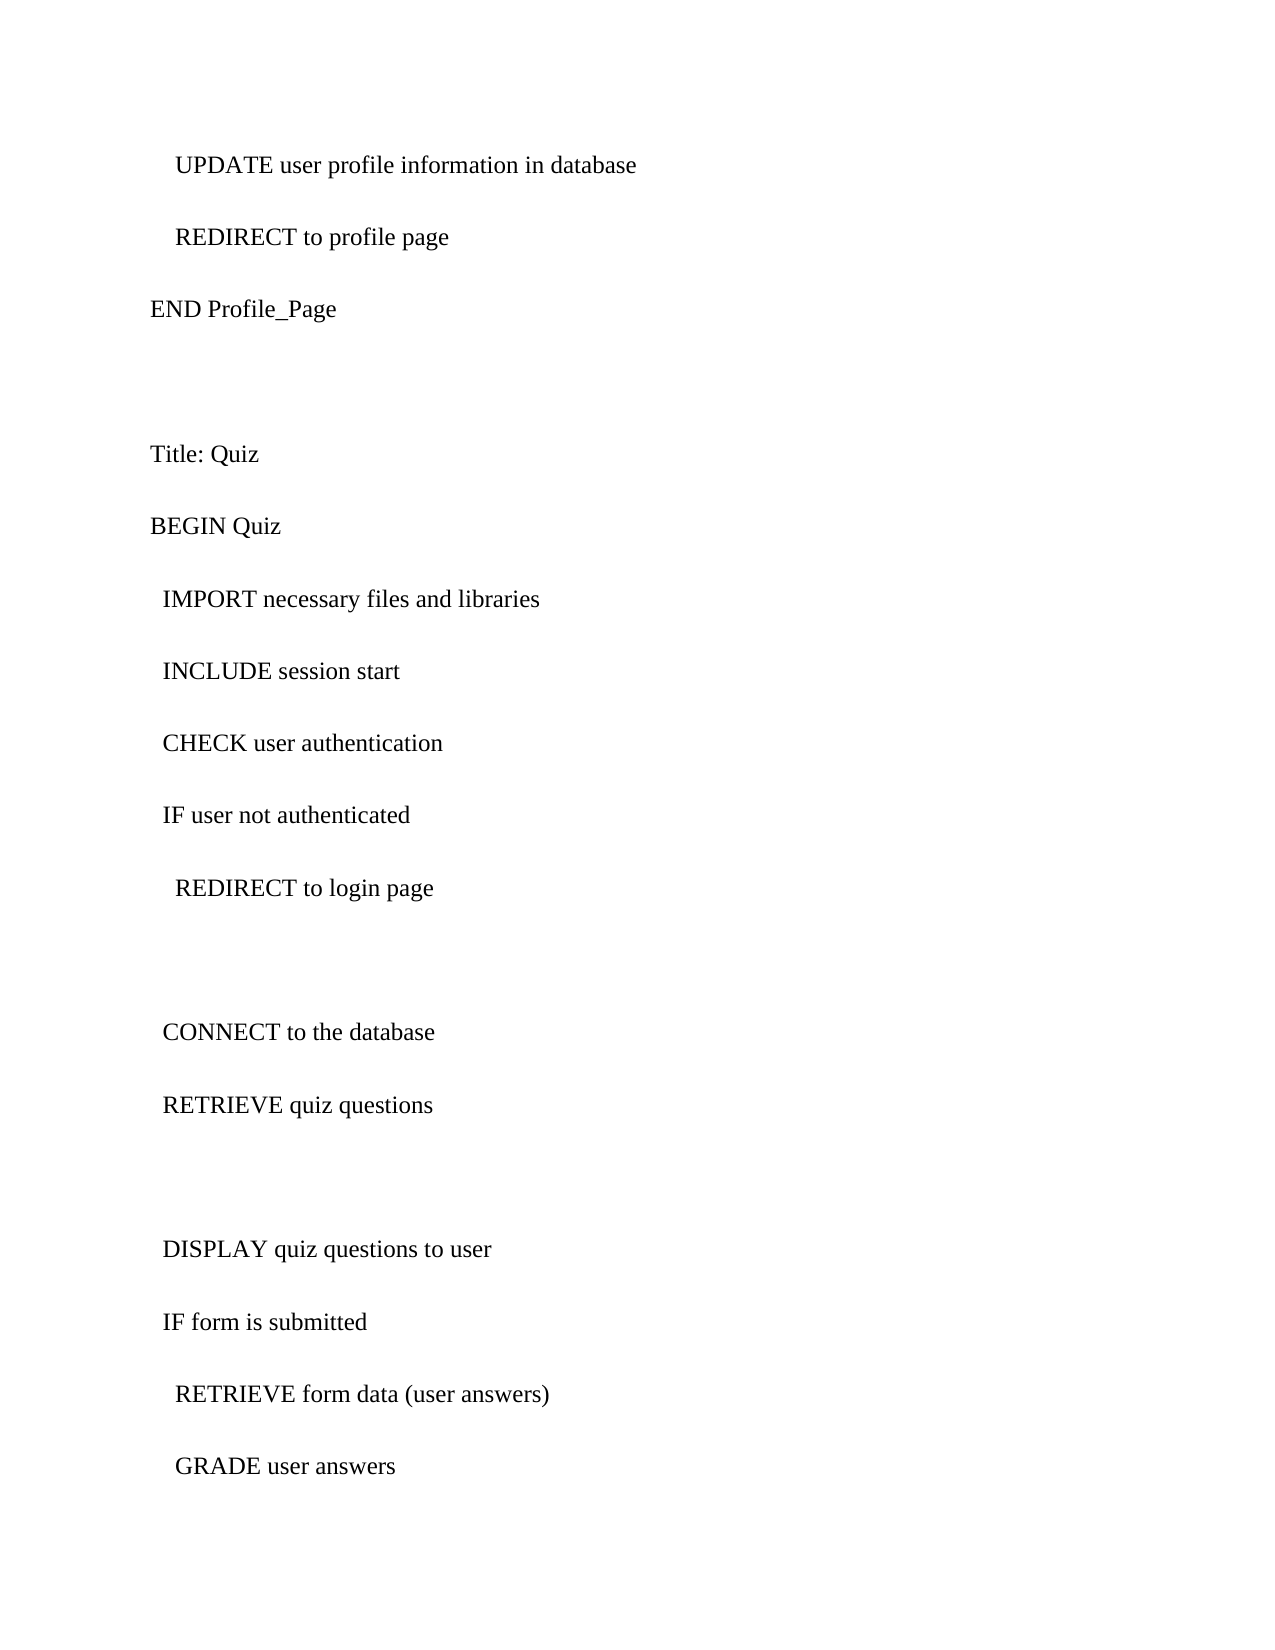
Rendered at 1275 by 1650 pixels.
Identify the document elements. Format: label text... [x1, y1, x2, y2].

text CHECK user authentication [150, 728, 1125, 757]
text RETRIEVE quiz questions [150, 1090, 1125, 1118]
text UPDATE user profile information in database [150, 150, 1125, 179]
text REDIRECT to profile page [150, 222, 1125, 251]
text RETRIEVE form data (user answers) [150, 1379, 1125, 1408]
text INCLUDE session start [150, 656, 1125, 685]
text IF user not authenticated [150, 801, 1125, 829]
text END Profile_Page [150, 294, 1125, 323]
text Title: Quiz [150, 439, 1125, 468]
text GRADE user answers [150, 1451, 1125, 1480]
text BEGIN Quiz [150, 511, 1125, 540]
text CONNECT to the database [150, 1017, 1125, 1046]
text IF form is submitted [150, 1307, 1125, 1335]
text DISPLAY quiz questions to user [150, 1234, 1125, 1263]
text IMPORT necessary files and libraries [150, 584, 1125, 612]
text REDIRECT to login page [150, 873, 1125, 902]
